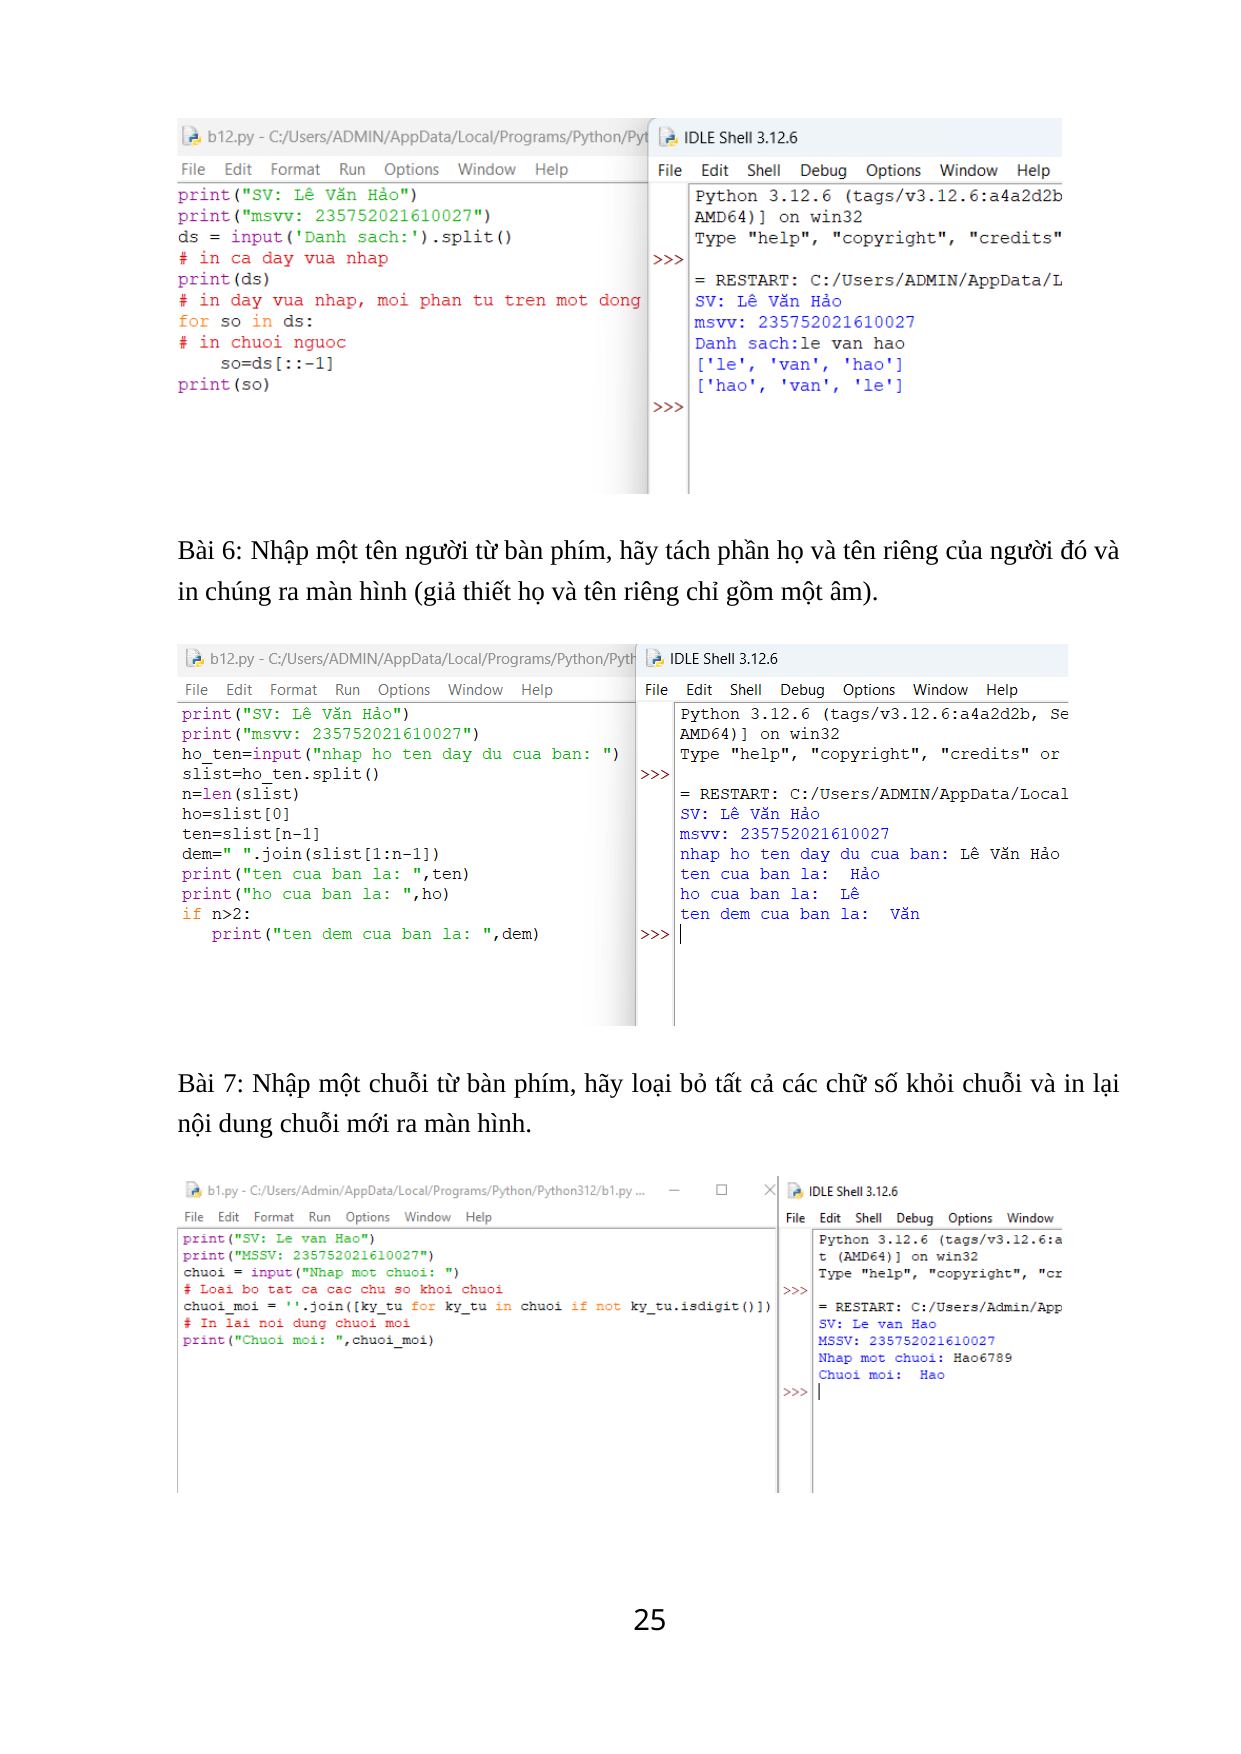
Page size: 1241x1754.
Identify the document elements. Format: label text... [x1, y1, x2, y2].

text Bài 6: Nhập một tên người từ bàn phím, hãy tách phần họ và tên riêng của người đó và in chúng ra màn hình (giả thiết họ và tên riêng chỉ gồm một âm). [177, 534, 1122, 606]
picture [177, 118, 1063, 494]
picture [177, 1176, 1063, 1493]
text Bài 7: Nhập một chuỗi từ bàn phím, hãy loại bỏ tất cả các chữ số khỏi chuỗi và in lại nội dung chuỗi mới ra màn hình. [177, 1067, 1122, 1138]
picture [177, 644, 1069, 1026]
